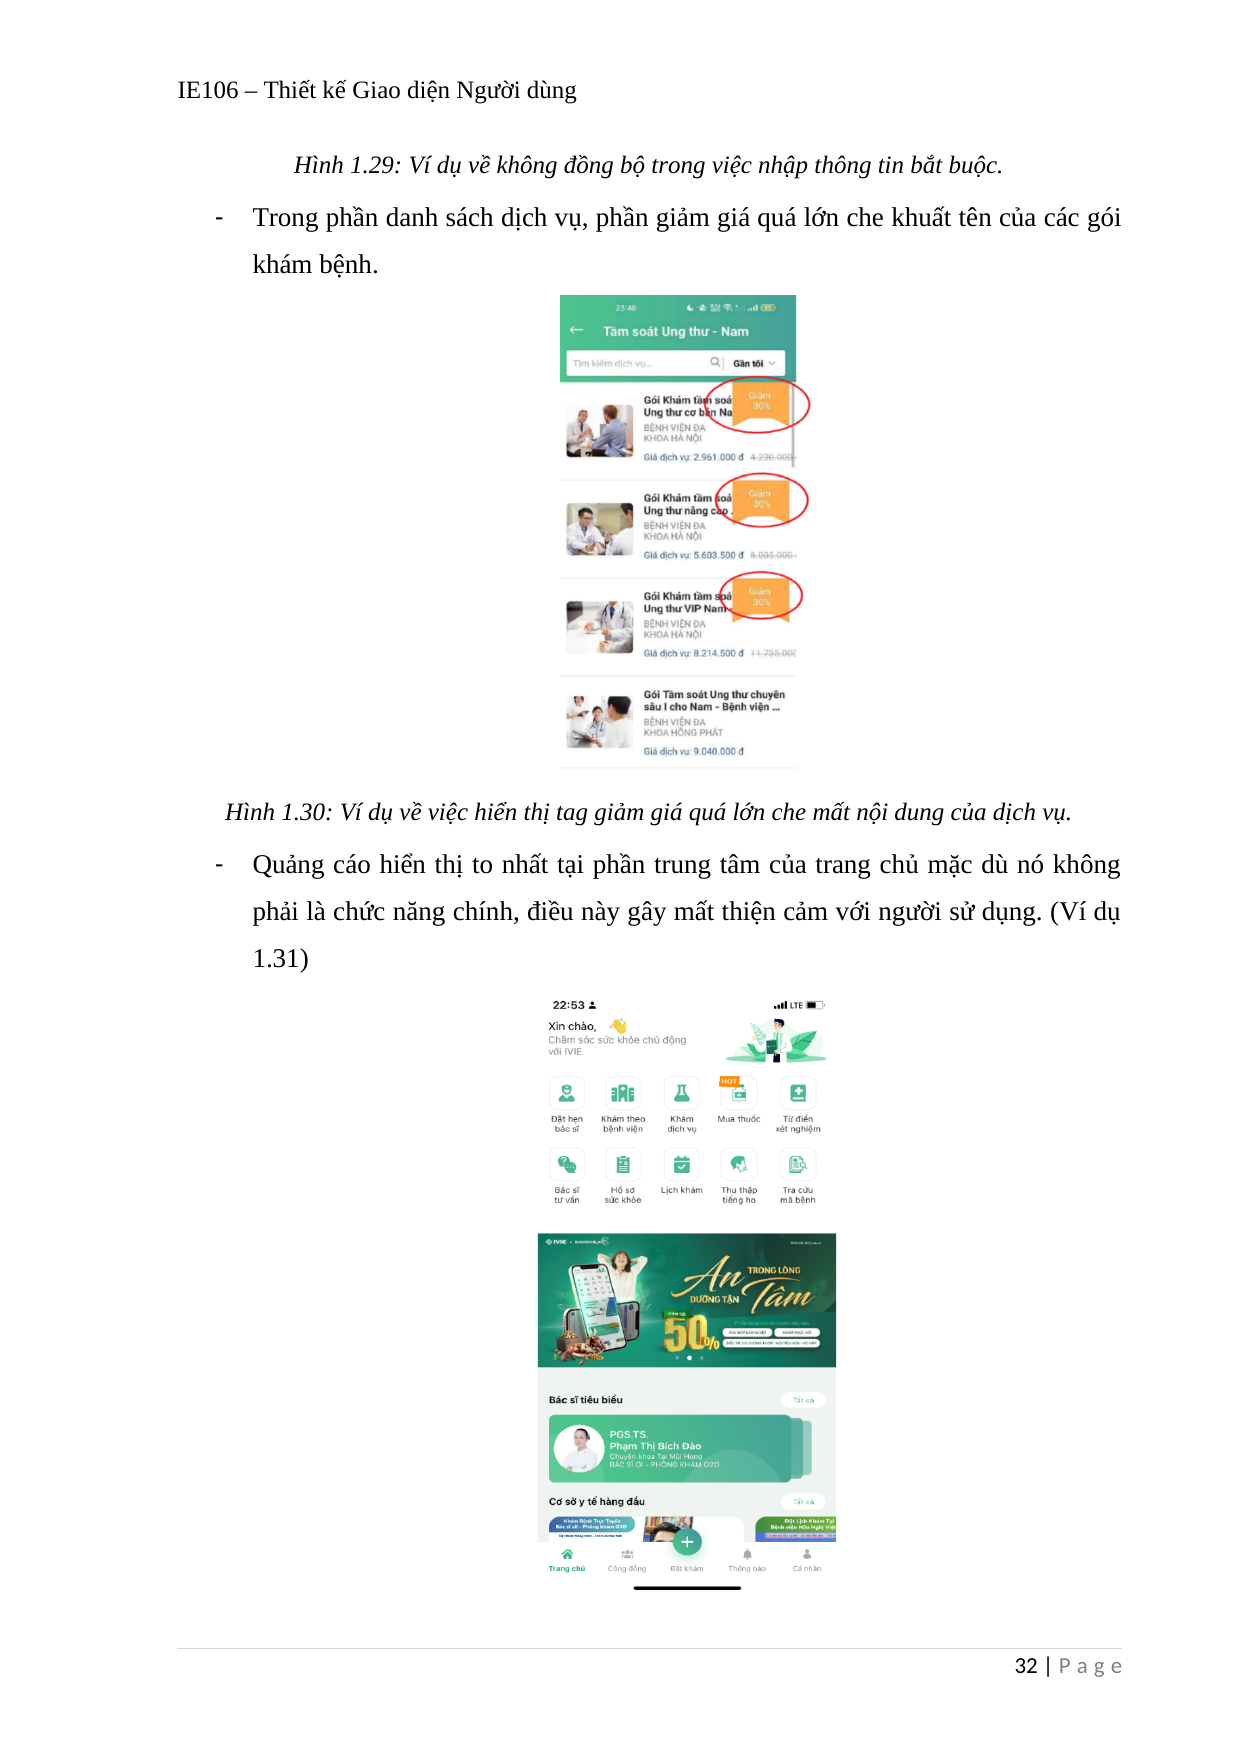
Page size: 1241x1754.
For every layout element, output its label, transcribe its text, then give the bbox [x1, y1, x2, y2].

list Quảng cáo hiển thị to nhất tại phần trung tâm của trang chủ mặc dù nó không phải là chức năng chính, điều này gây mất thiện cảm với người sử dụng. (Ví dụ 1.31) [215, 847, 1122, 973]
list Trong phần danh sách dịch vụ, phần giảm giá quá lớn che khuất tên của các gói khám bệnh. [215, 200, 1122, 280]
text Hình 1.30: Ví dụ về việc hiển thị tag giảm giá quá lớn che mất nội dung của dịch vụ. [177, 797, 1122, 826]
picture [560, 295, 814, 779]
picture [537, 988, 837, 1595]
text Hình 1.29: Ví dụ về không đồng bộ trong việc nhập thông tin bắt buộc. [177, 151, 1122, 179]
